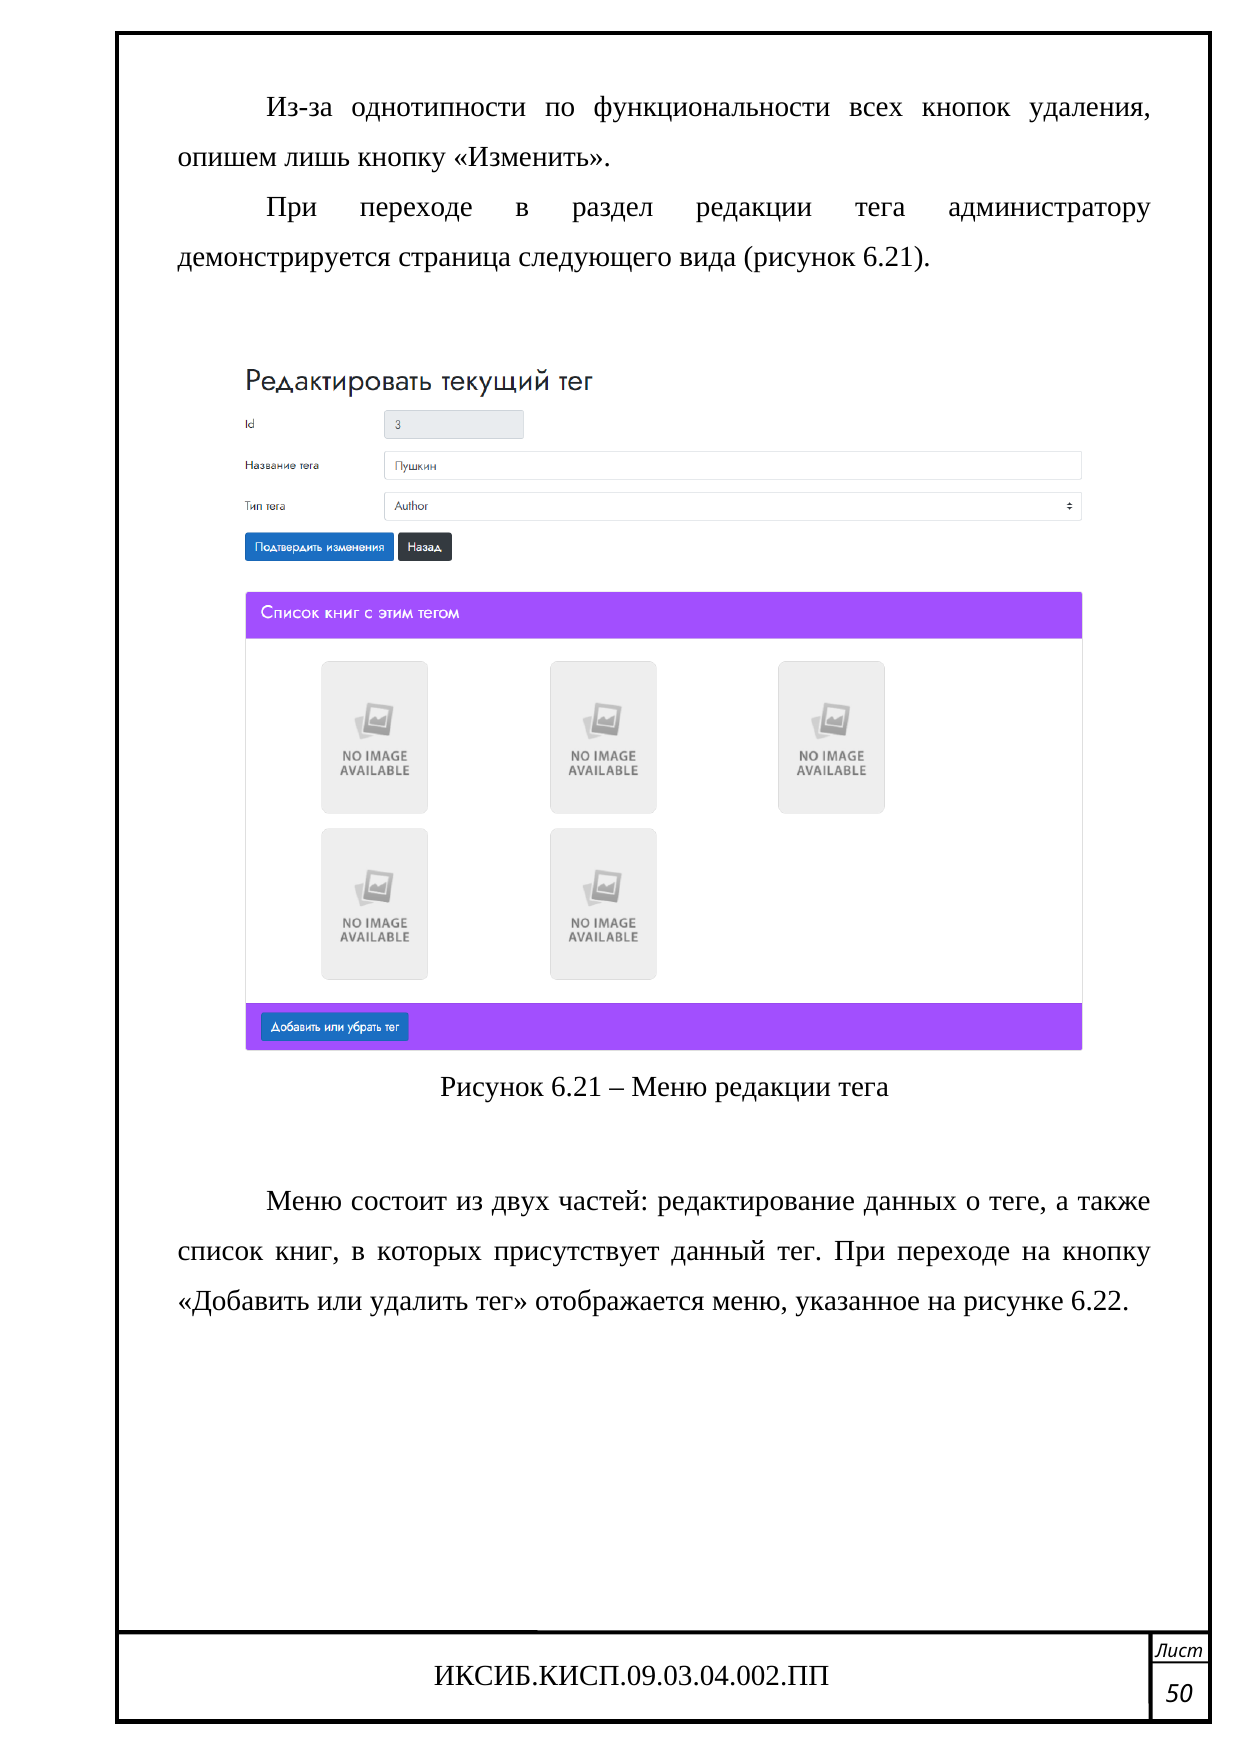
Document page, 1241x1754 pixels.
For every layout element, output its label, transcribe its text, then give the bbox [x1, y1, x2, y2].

text Меню состоит из двух частей: редактирование данных о теге, а также список книг, в которых присутствует данный тег. При переходе на кнопку «Добавить или удалить тег» отображается меню, указанное на рисунке 6.22. [177, 1183, 1152, 1317]
text При переходе в раздел редакции тега администратору демонстрируется страница следующего вида (рисунок 6.21). [177, 189, 1152, 273]
text Рисунок 6.21 – Меню редакции тега [177, 1069, 1152, 1103]
picture [235, 352, 1094, 1053]
text Из-за однотипности по функциональности всех кнопок удаления, опишем лишь кнопку «Изменить». [177, 89, 1152, 172]
